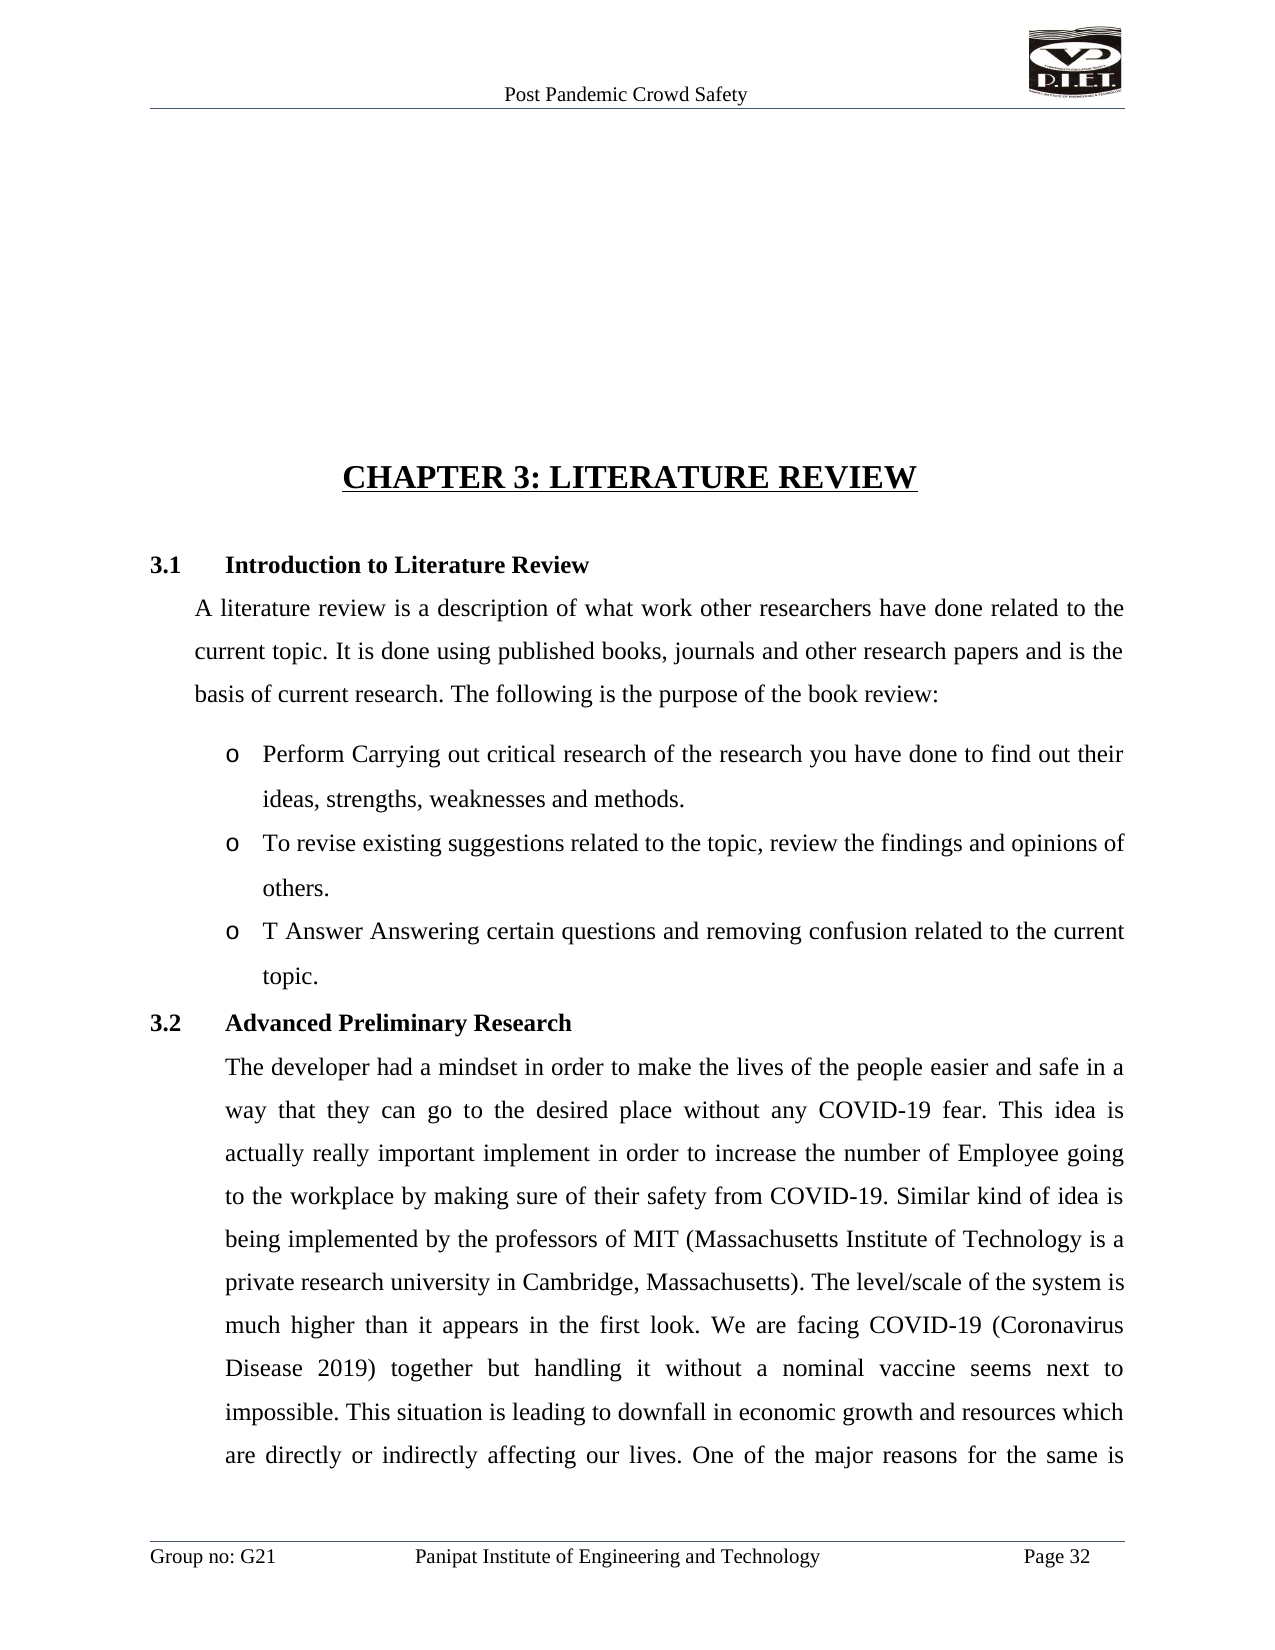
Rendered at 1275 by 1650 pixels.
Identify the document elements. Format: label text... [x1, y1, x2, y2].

picture [1029, 23, 1122, 101]
list To revise existing suggestions related to the topic, review the findings and opinions of others. [225, 828, 1125, 902]
list Perform Carrying out critical research of the research you have done to find out their ideas, strengths, weaknesses and methods. [225, 739, 1125, 813]
text A literature review is a description of what work other researchers have done related to the current topic. It is done using published books, journals and other research papers and is the basis of current research. The following is the purpose of the book review: [194, 593, 1125, 708]
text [225, 1052, 1125, 1468]
subtitle CHAPTER 3: LITERATURE REVIEW [342, 457, 1125, 496]
subtitle 3.1 Introduction to Literature Review [150, 550, 1125, 579]
list T Answer Answering certain questions and removing confusion related to the current topic. [225, 916, 1125, 990]
subtitle 3.2 Advanced Preliminary Research [150, 1008, 1125, 1037]
